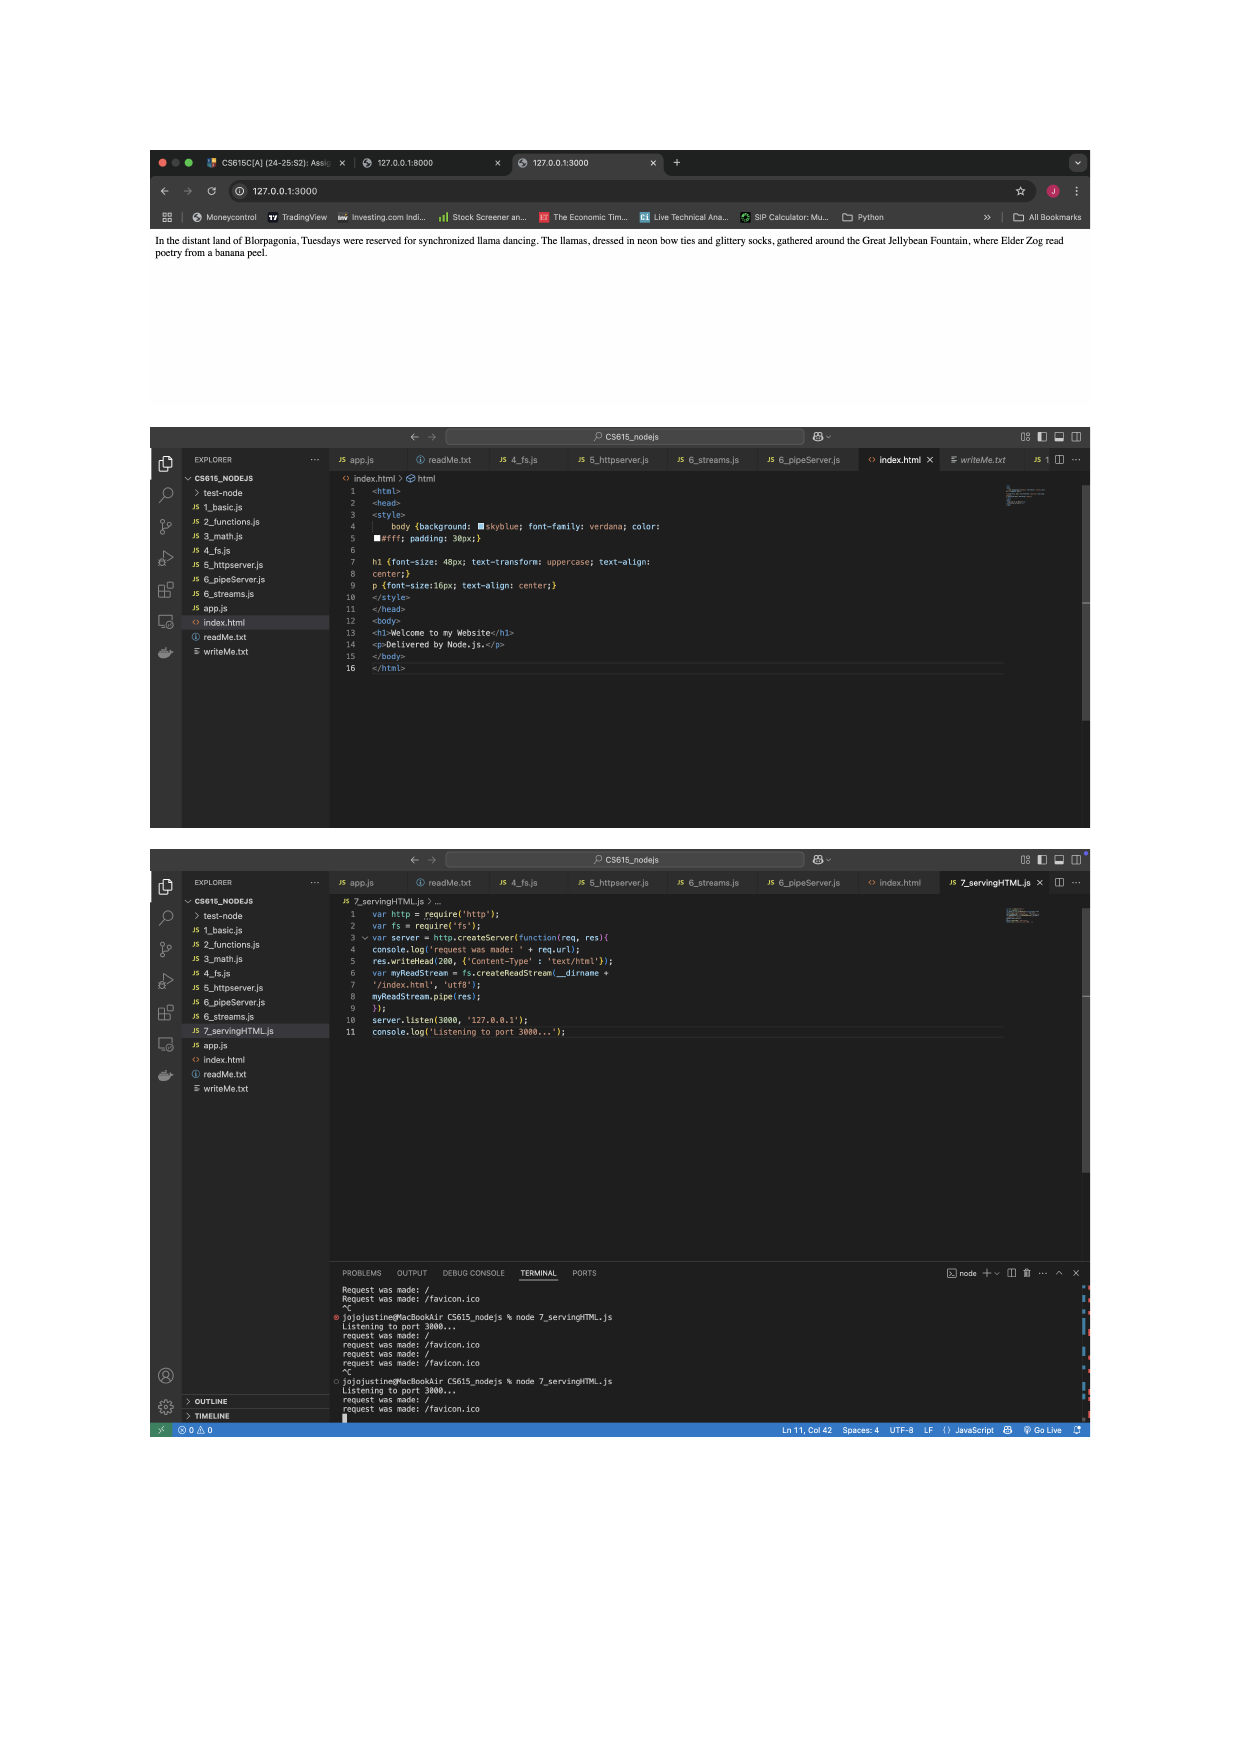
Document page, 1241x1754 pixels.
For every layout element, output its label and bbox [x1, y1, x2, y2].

picture [150, 427, 1091, 828]
picture [150, 150, 1091, 406]
picture [150, 849, 1091, 1437]
